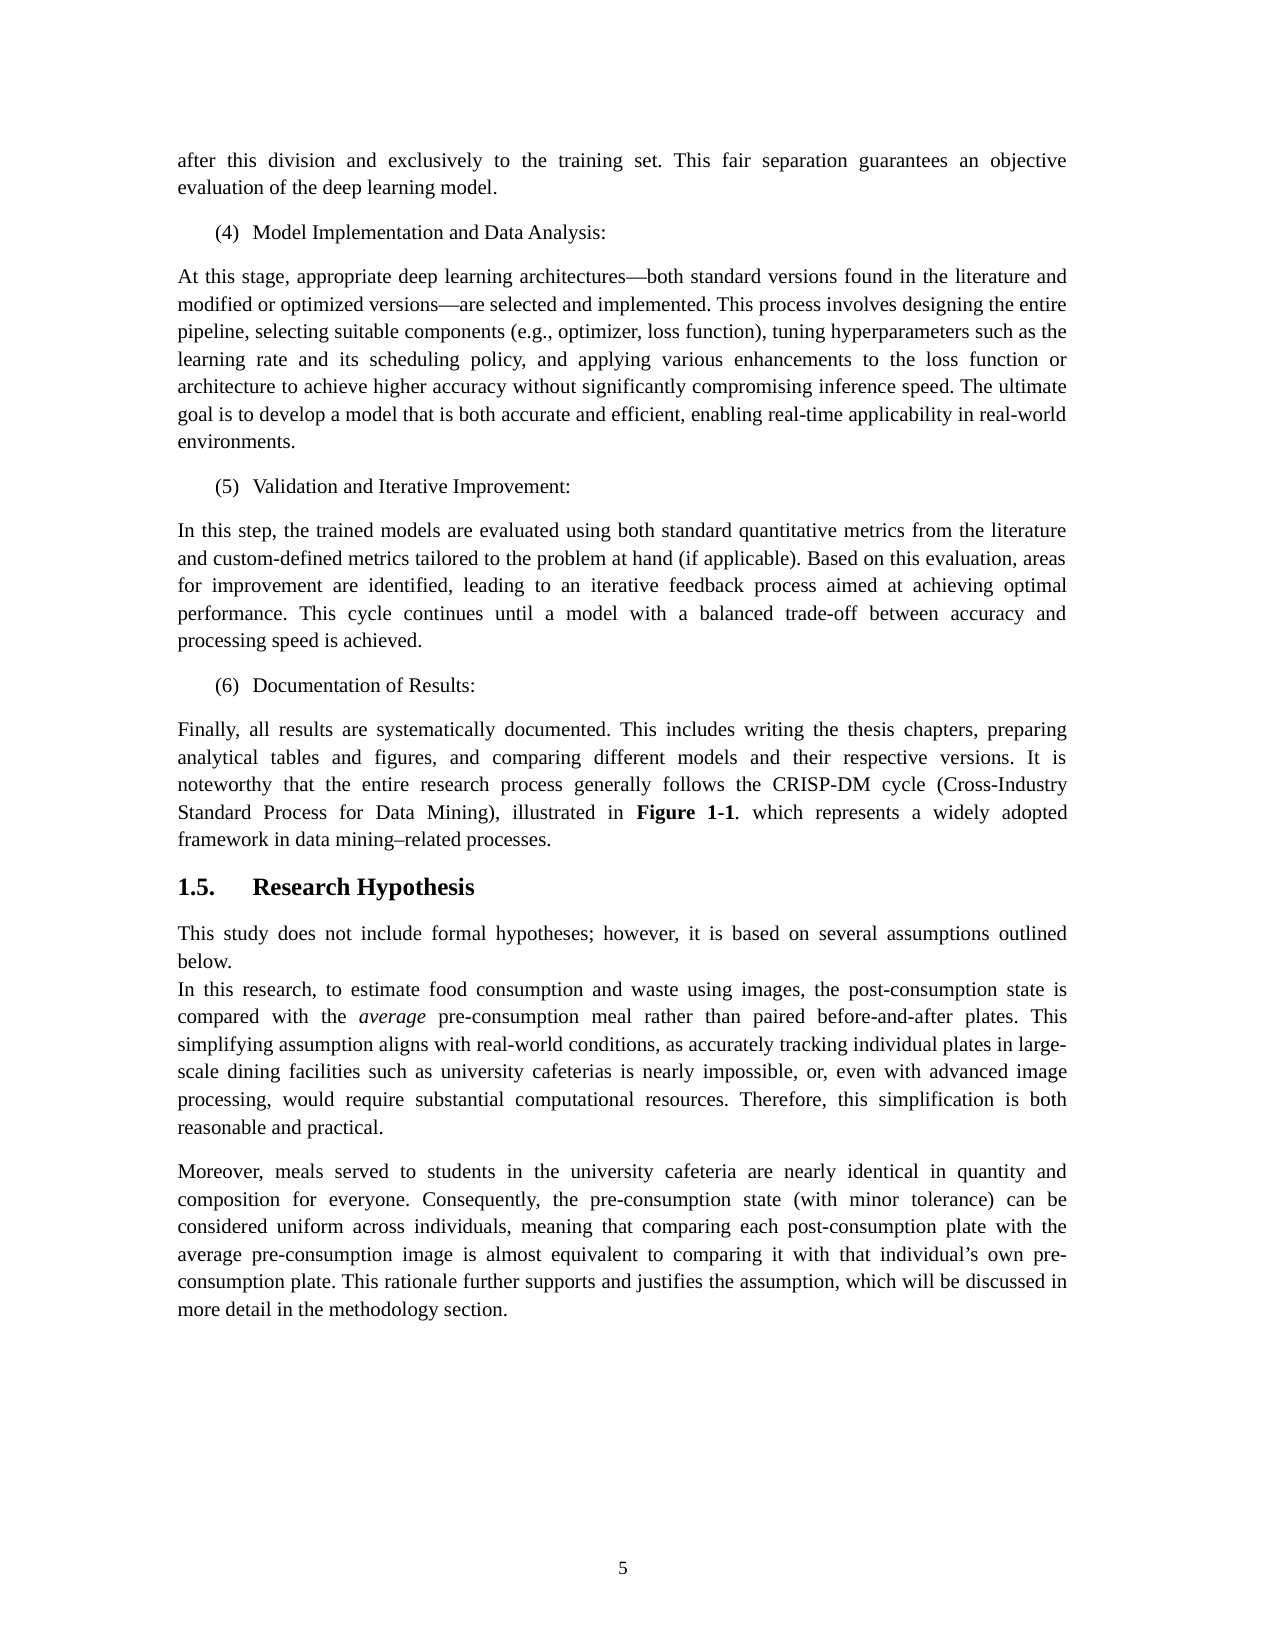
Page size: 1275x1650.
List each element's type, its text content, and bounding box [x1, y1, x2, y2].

text In this step, the trained models are evaluated using both standard quantitative metrics from the literature and custom-defined metrics tailored to the problem at hand (if applicable). Based on this evaluation, areas for improvement are identified, leading to an iterative feedback process aimed at achieving optimal performance. This cycle continues until a model with a balanced trade-off between accuracy and processing speed is achieved. [177, 518, 1068, 652]
text Finally, all results are systematically documented. This includes writing the thesis chapters, preparing analytical tables and figures, and comparing different models and their respective versions. It is noteworthy that the entire research process generally follows the CRISP-DM cycle (Cross-Industry Standard Process for Data Mining), illustrated in Figure 1-1. which represents a widely adopted framework in data mining–related processes. [177, 717, 1068, 851]
text This study does not include formal hypotheses; however, it is based on several assumptions outlined below. In this research, to estimate food consumption and waste using images, the post-consumption state is compared with the average pre-consumption meal rather than paired before-and-after plates. This simplifying assumption aligns with real-world conditions, as accurately tracking individual plates in large-scale dining facilities such as university cafeterias is nearly impossible, or, even with advanced image processing, would require substantial computational resources. Therefore, this simplification is both reasonable and practical. [177, 921, 1068, 1139]
list Validation and Iterative Improvement: [215, 474, 1068, 498]
list Research Hypothesis [177, 872, 1068, 900]
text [177, 148, 1068, 199]
text Moreover, meals served to students in the university cafeteria are nearly identical in quantity and composition for everyone. Consequently, the pre-consumption state (with minor tolerance) can be considered uniform across individuals, meaning that comparing each post-consumption plate with the average pre-consumption image is almost equivalent to comparing it with that individual’s own pre-consumption plate. This rationale further supports and justifies the assumption, which will be discussed in more detail in the methodology section. [177, 1159, 1068, 1321]
list Documentation of Results: [215, 673, 1068, 697]
list Model Implementation and Data Analysis: [215, 219, 1068, 244]
text At this stage, appropriate deep learning architectures—both standard versions found in the literature and modified or optimized versions—are selected and implemented. This process involves designing the entire pipeline, selecting suitable components (e.g., optimizer, loss function), tuning hyperparameters such as the learning rate and its scheduling policy, and applying various enhancements to the loss function or architecture to achieve higher accuracy without significantly compromising inference speed. The ultimate goal is to develop a model that is both accurate and efficient, enabling real-time applicability in real-world environments. [177, 264, 1068, 453]
